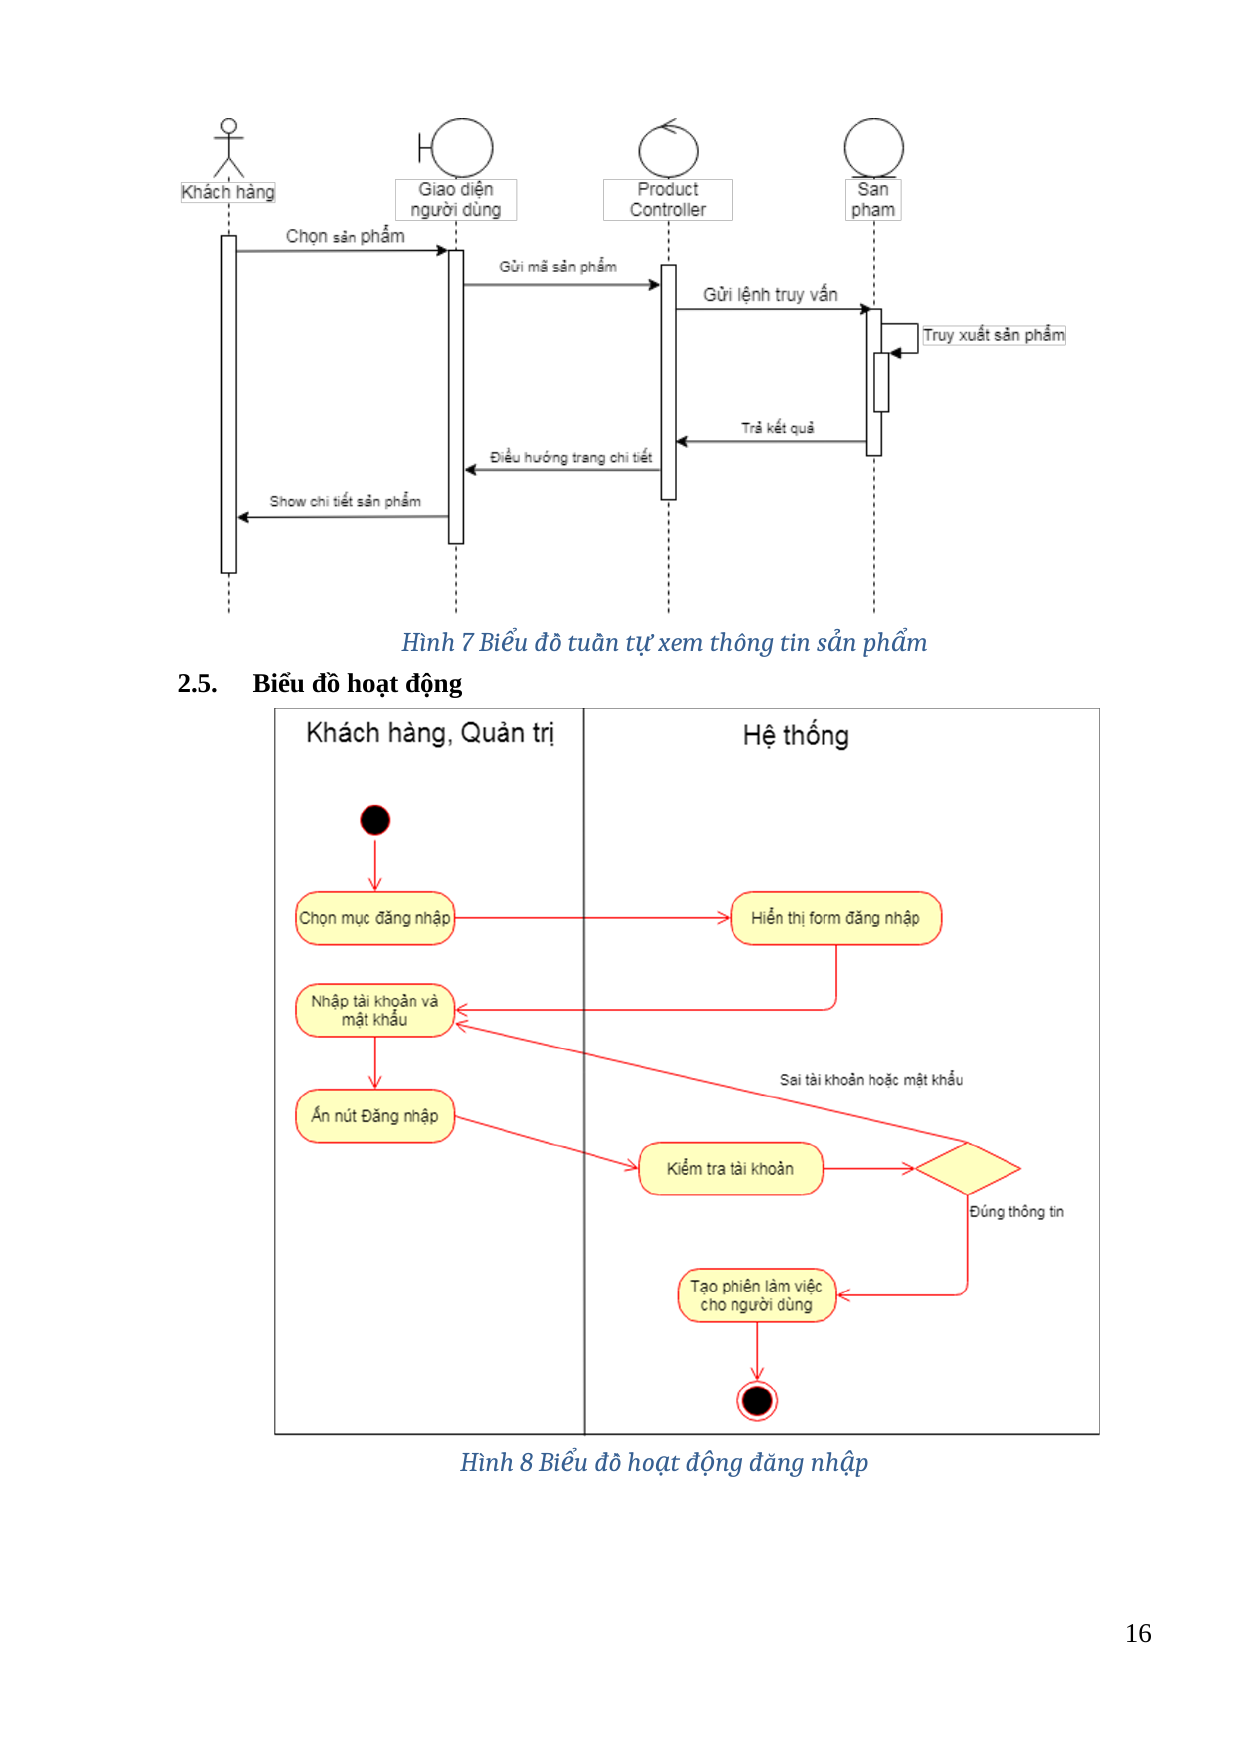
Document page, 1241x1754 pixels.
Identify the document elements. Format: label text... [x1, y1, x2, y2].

subtitle Biểu đồ hoạt động [177, 668, 1152, 699]
subtitle Hình 8 Biểu đồ hoạt động đăng nhập [177, 1447, 1152, 1478]
picture [177, 118, 1067, 618]
picture [229, 708, 1100, 1438]
subtitle Hình 7 Biểu đồ tuần tự xem thông tin sản phẩm [177, 627, 1152, 658]
